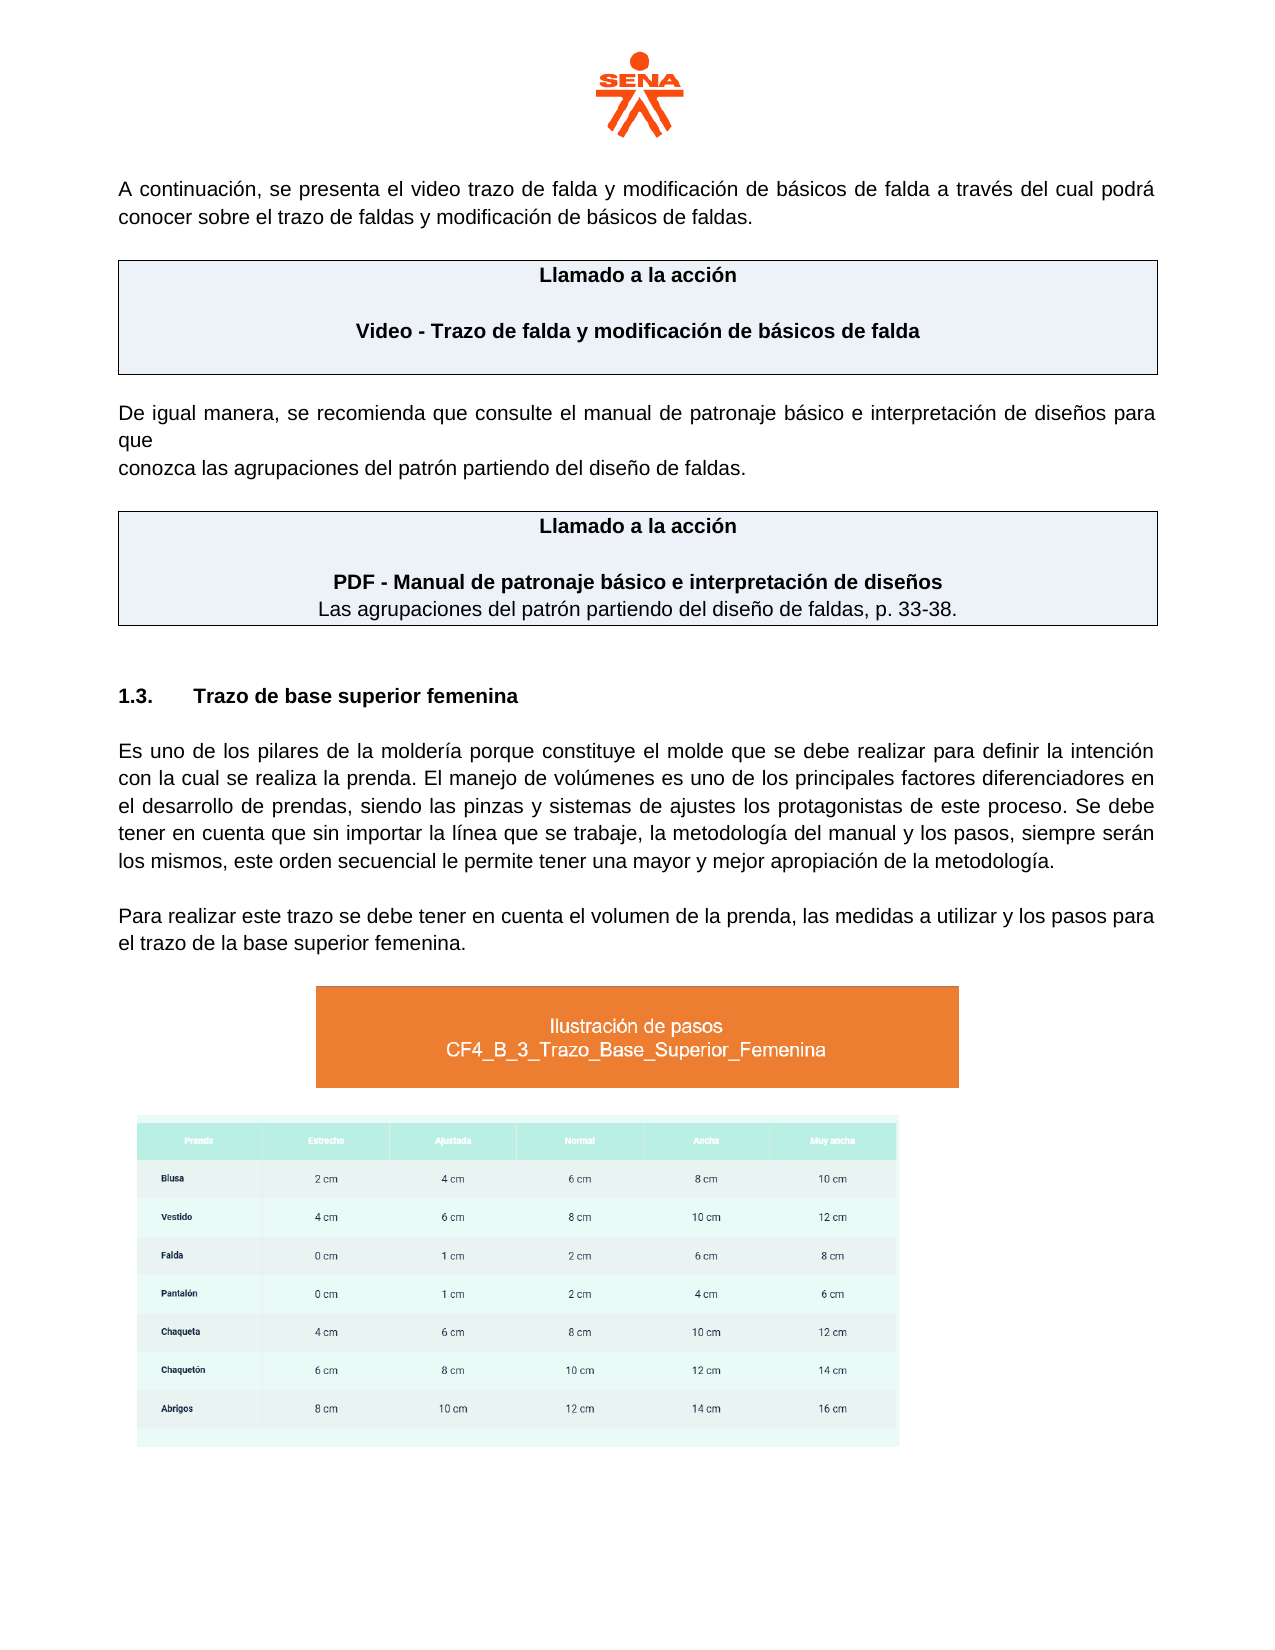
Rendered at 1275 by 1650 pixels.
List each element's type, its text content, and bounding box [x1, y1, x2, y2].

table_header Llamado a la acción PDF - Manual de patronaje básico e interpretación de diseños Las agrupaciones del patrón partiendo del diseño de faldas, p. 33-38. [119, 512, 1157, 625]
text 1.3. Trazo de base superior femenina [118, 684, 1157, 708]
text conozca las agrupaciones del patrón partiendo del diseño de faldas. [118, 456, 1157, 480]
text Es uno de los pilares de la moldería porque constituye el molde que se debe realizar para definir la intención con la cual se realiza la prenda. El manejo de volúmenes es uno de los principales factores diferenciadores en el desarrollo de prendas, siendo las pinzas y sistemas de ajustes los protagonistas de este proceso. Se debe tener en cuenta que sin importar la línea que se trabaje, la metodología del manual y los pasos, siempre serán los mismos, este orden secuencial le permite tener una mayor y mejor apropiación de la metodología. [118, 739, 1157, 873]
table_header Llamado a la acción Video - Trazo de falda y modificación de básicos de falda [119, 261, 1157, 373]
picture [585, 48, 690, 142]
picture [316, 986, 959, 1088]
text De igual manera, se recomienda que consulte el manual de patronaje básico e interpretación de diseños para que [118, 401, 1157, 452]
text Para realizar este trazo se debe tener en cuenta el volumen de la prenda, las medidas a utilizar y los pasos para el trazo de la base superior femenina. [118, 904, 1157, 955]
text A continuación, se presenta el video trazo de falda y modificación de básicos de falda a través del cual podrá conocer sobre el trazo de faldas y modificación de básicos de faldas. [118, 177, 1157, 229]
